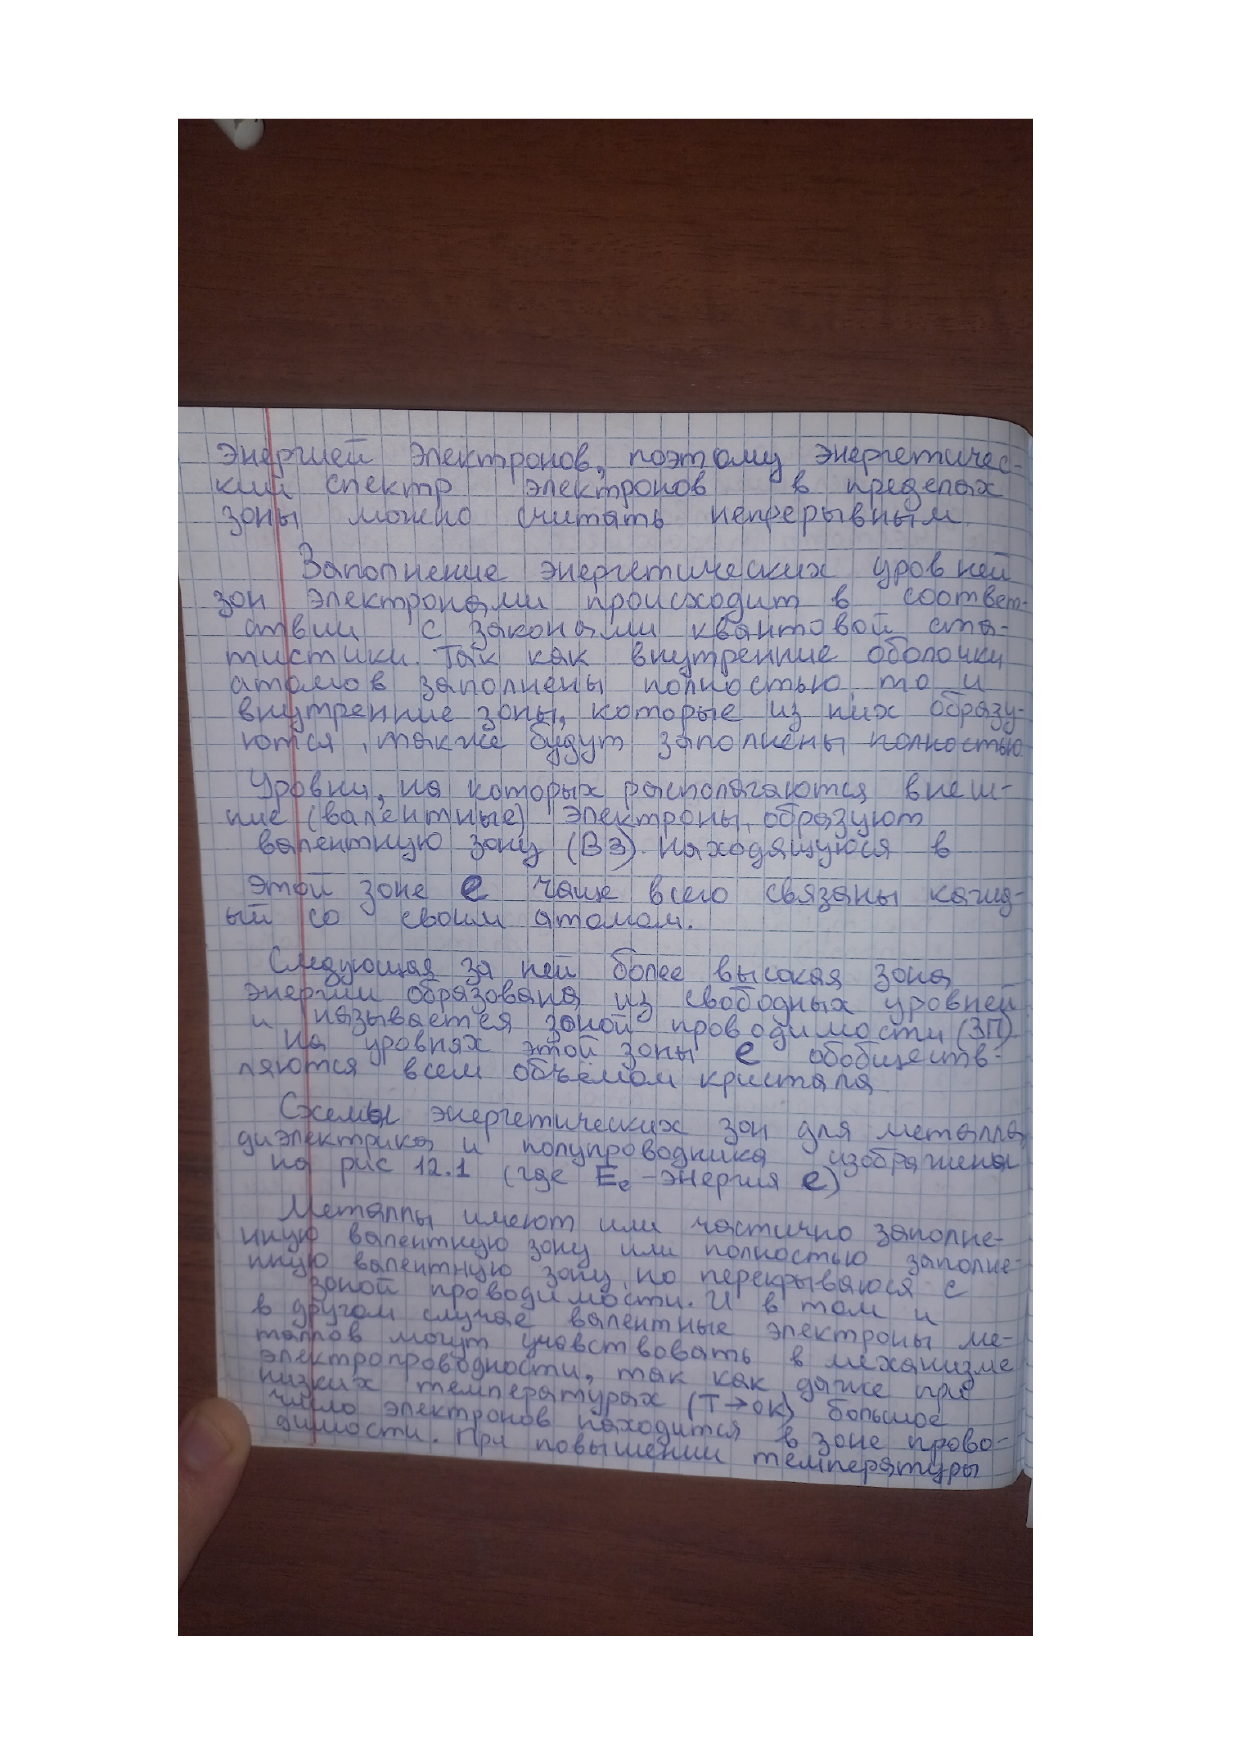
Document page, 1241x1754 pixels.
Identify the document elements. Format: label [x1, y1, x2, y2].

picture [179, 120, 1033, 1634]
